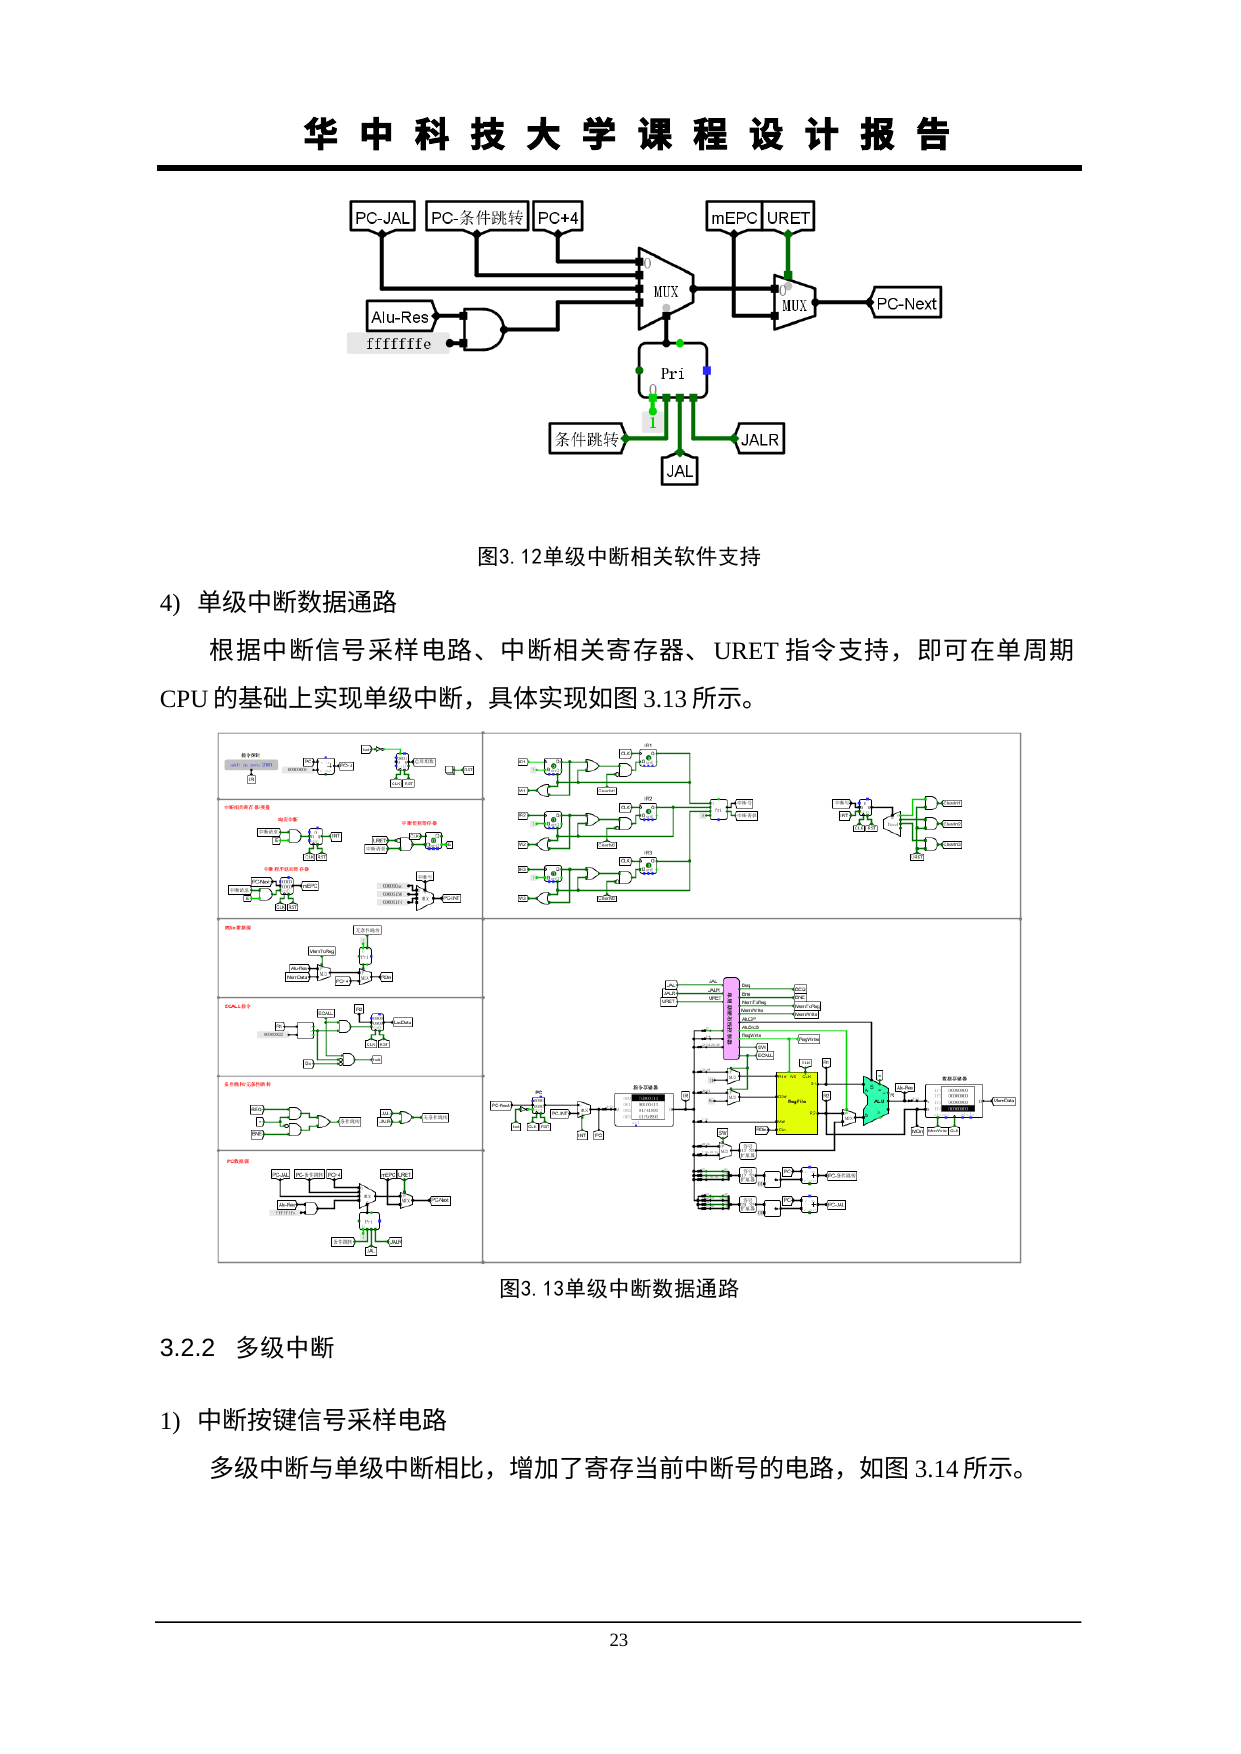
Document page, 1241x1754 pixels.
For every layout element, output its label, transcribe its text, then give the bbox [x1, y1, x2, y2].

picture [340, 198, 945, 488]
list 单级中断数据通路 [159, 577, 1078, 625]
list 中断按键信号采样电路 [159, 1395, 1078, 1443]
picture [214, 730, 1023, 1265]
subtitle 多级中断 [159, 1323, 1078, 1371]
